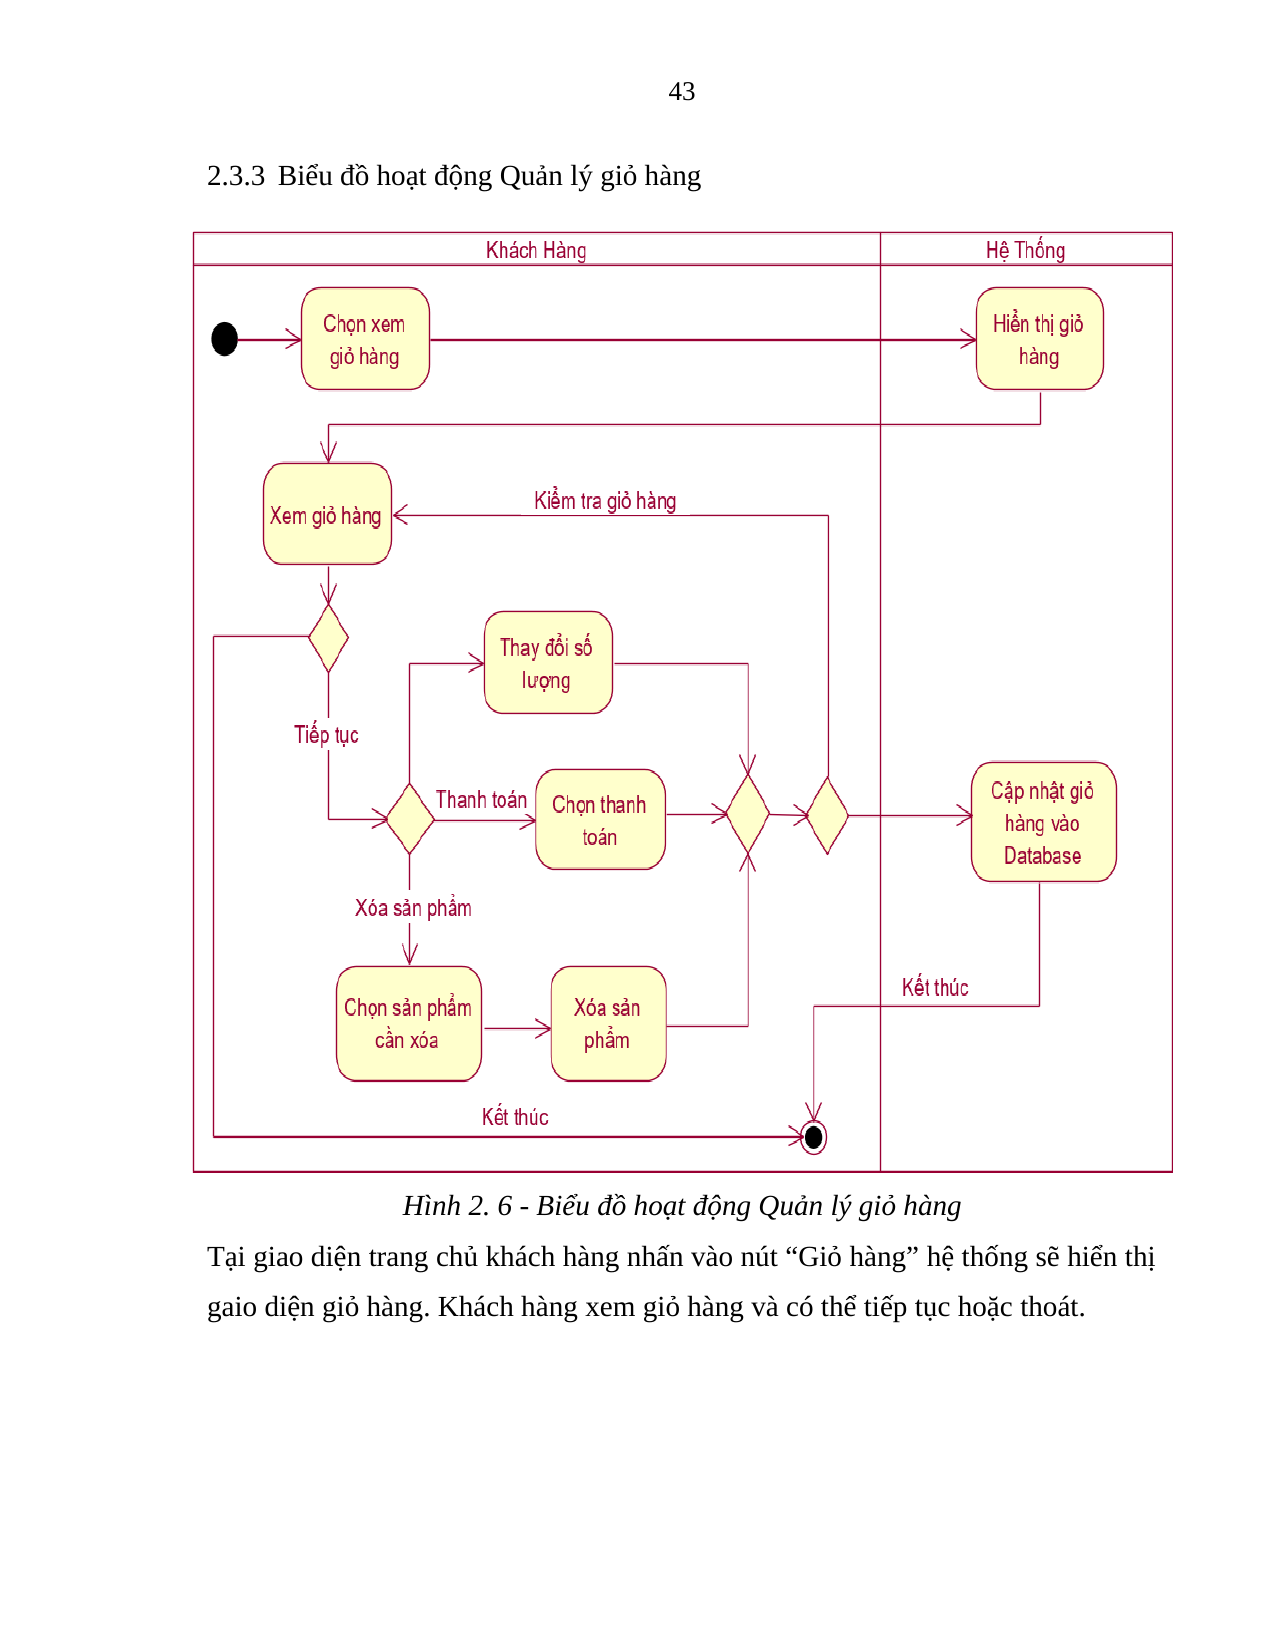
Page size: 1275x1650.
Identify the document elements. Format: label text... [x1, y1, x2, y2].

picture [192, 229, 1173, 1173]
list Tại giao diện trang chủ khách hàng nhấn vào nút “Giỏ hàng” hệ thống sẽ hiển thị gaio diện giỏ hàng. Khách hàng xem giỏ hàng và có thể tiếp tục hoặc thoát. [207, 1239, 1157, 1323]
list Hình 2. 6 - Biểu đồ hoạt động Quản lý giỏ hàng [207, 1188, 1157, 1222]
list Biểu đồ hoạt động Quản lý giỏ hàng [207, 158, 1157, 192]
